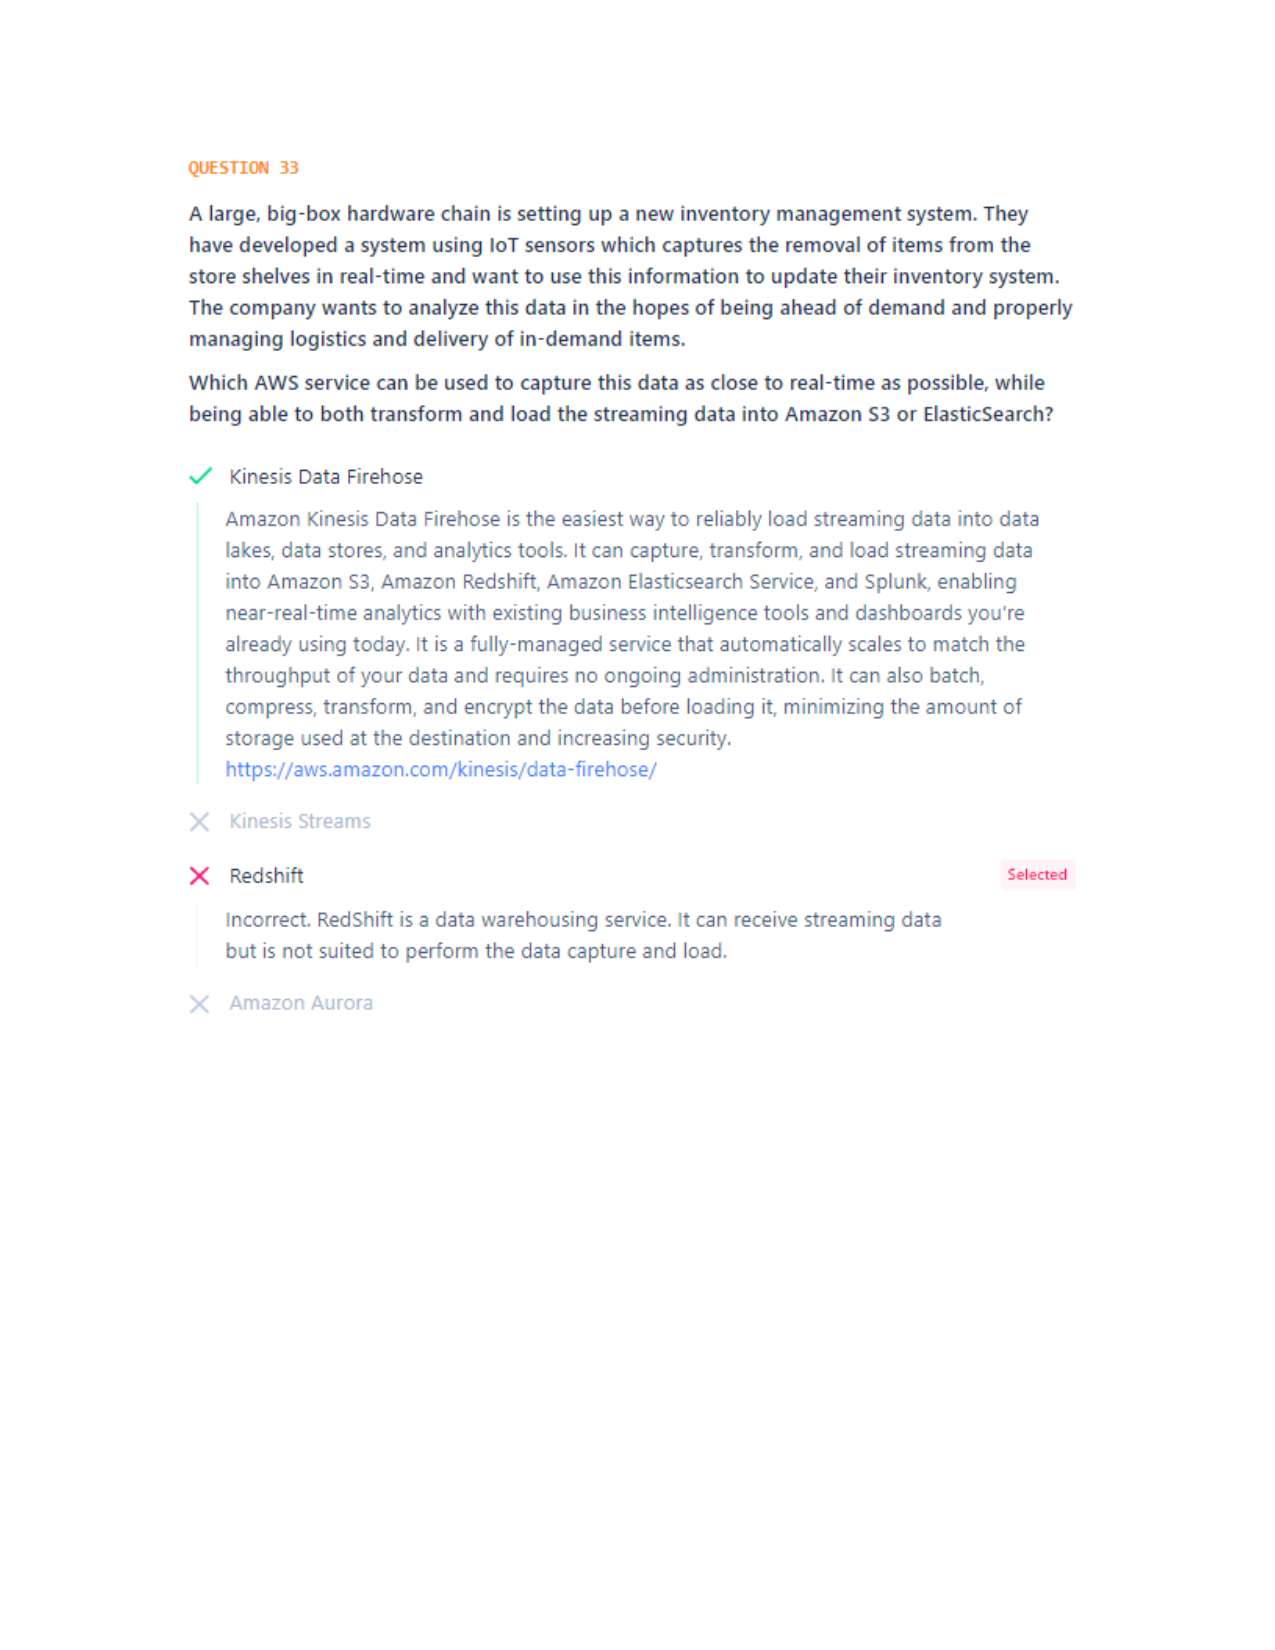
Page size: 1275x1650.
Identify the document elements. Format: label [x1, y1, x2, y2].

picture [175, 150, 1100, 1035]
